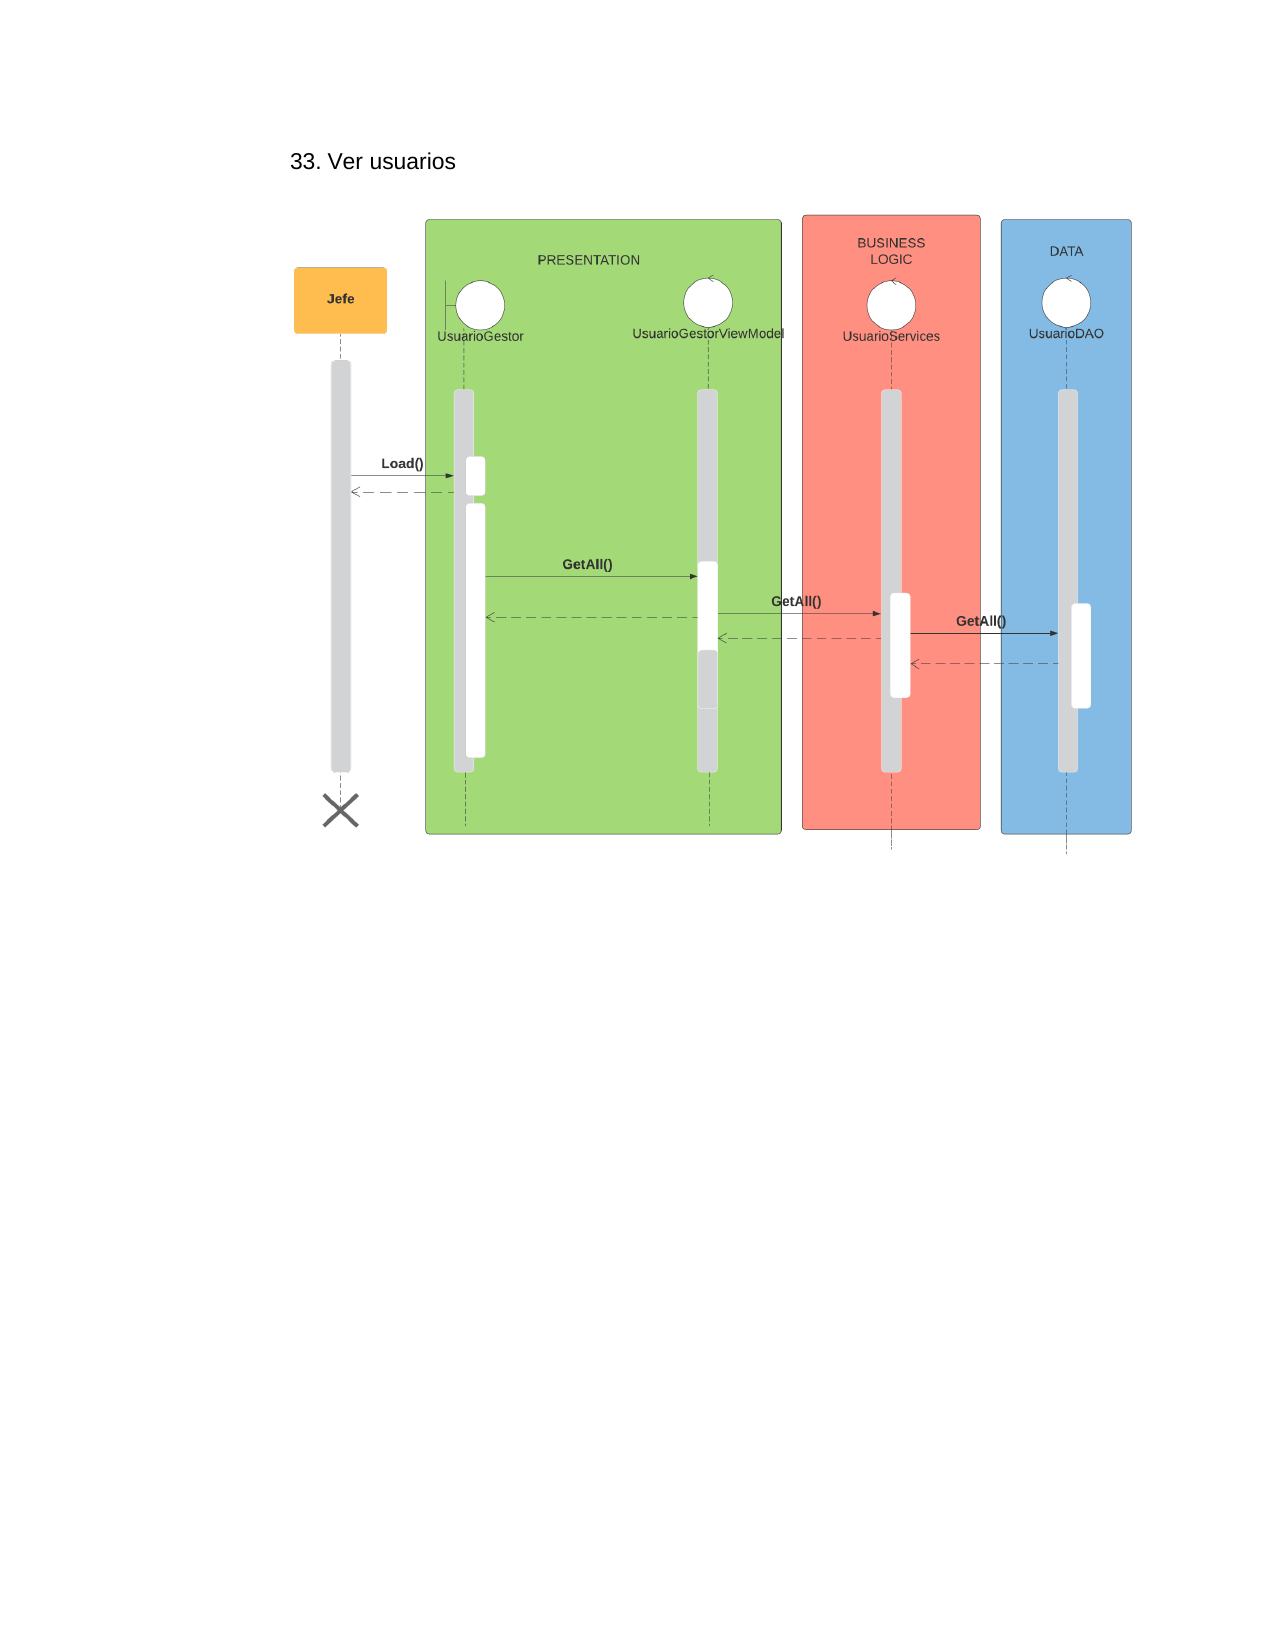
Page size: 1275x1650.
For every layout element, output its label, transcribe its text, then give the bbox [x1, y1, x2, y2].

picture [252, 173, 1173, 886]
list Ver usuarios [290, 148, 1098, 173]
